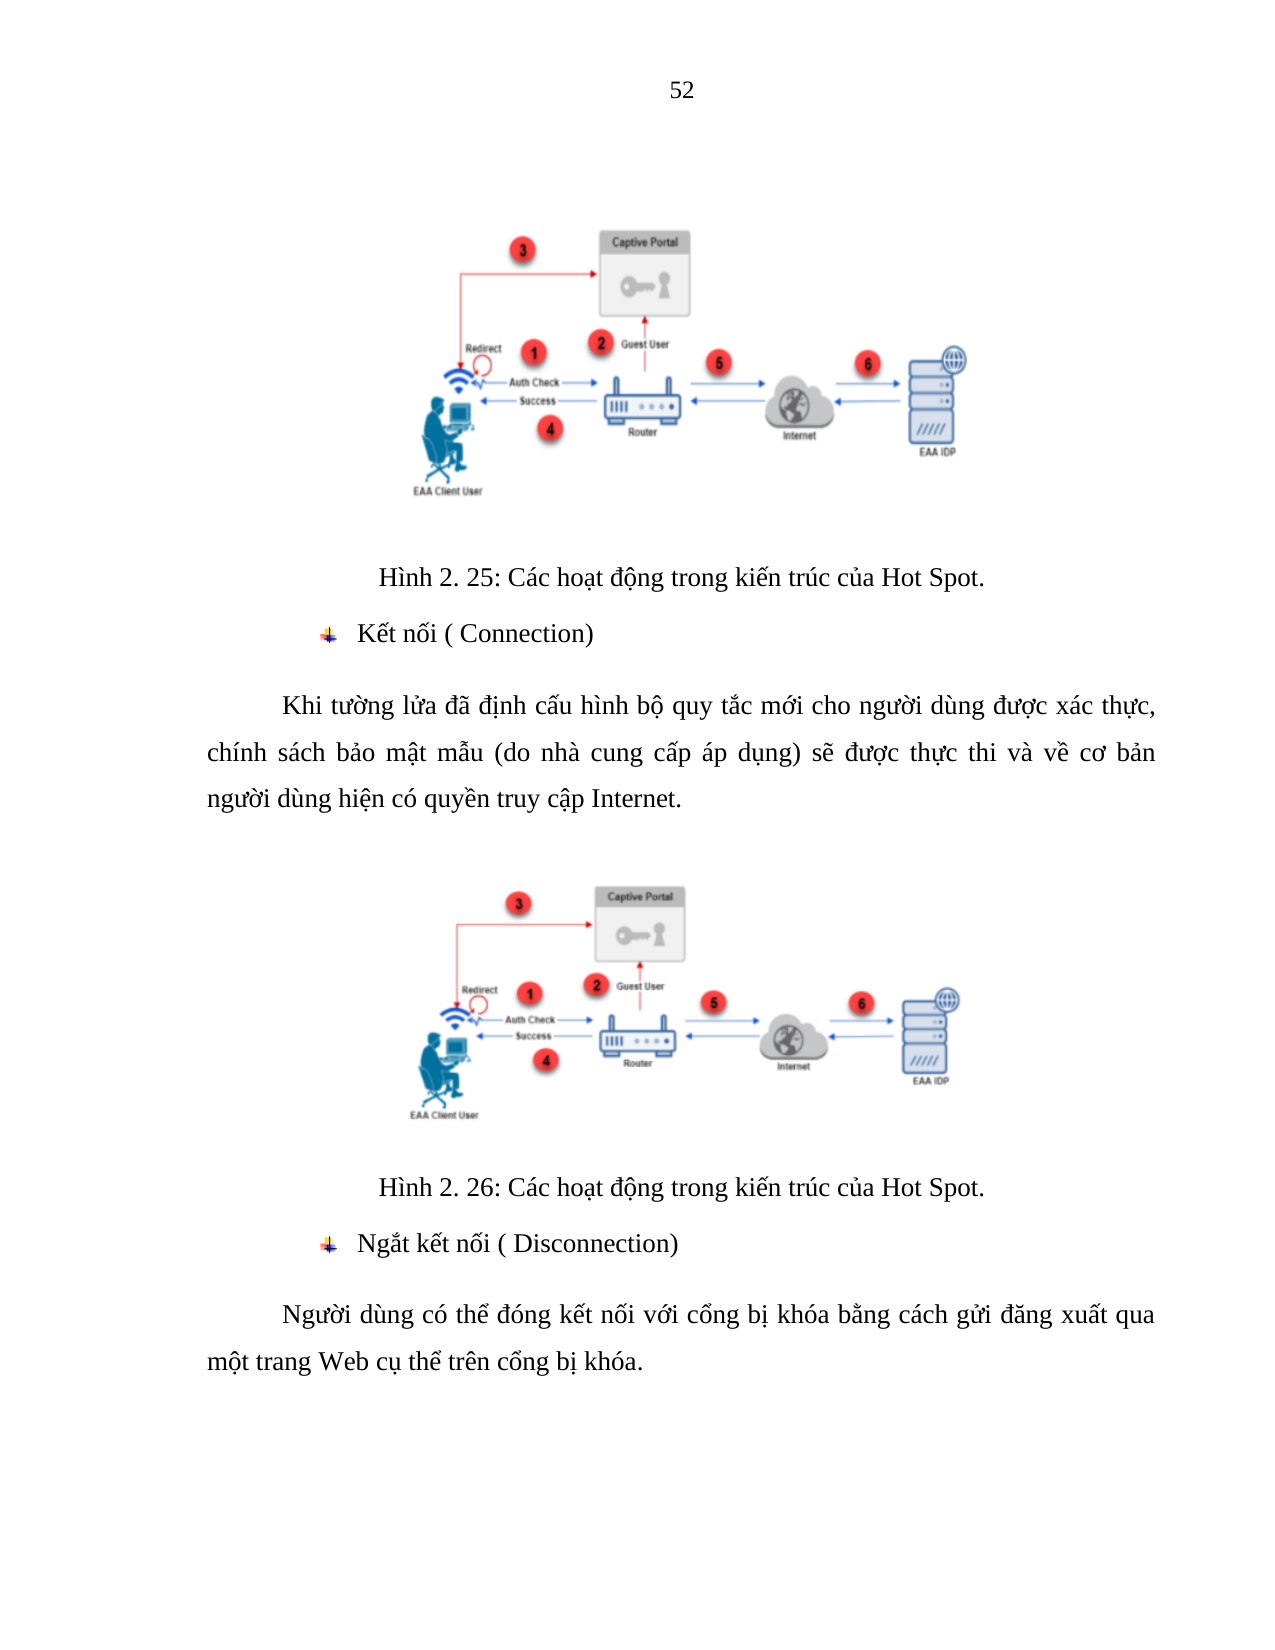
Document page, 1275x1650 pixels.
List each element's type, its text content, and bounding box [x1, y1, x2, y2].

text Hình 2. 25: Các hoạt động trong kiến trúc của Hot Spot. [207, 561, 1157, 592]
list Ngắt kết nối ( Disconnection) [319, 1227, 1157, 1258]
text Khi tường lửa đã định cấu hình bộ quy tắc mới cho người dùng được xác thực, chính sách bảo mật mẫu (do nhà cung cấp áp dụng) sẽ được thực thi và về cơ bản người dùng hiện có quyền truy cập Internet. [207, 689, 1157, 813]
text Người dùng có thể đóng kết nối với cổng bị khóa bằng cách gửi đăng xuất qua một trang Web cụ thể trên cổng bị khóa. [207, 1299, 1157, 1376]
text Hình 2. 26: Các hoạt động trong kiến trúc của Hot Spot. [207, 1171, 1157, 1202]
picture [320, 1235, 337, 1253]
picture [355, 206, 1009, 522]
picture [364, 853, 999, 1132]
list Kết nối ( Connection) [319, 617, 1157, 648]
picture [320, 626, 337, 643]
